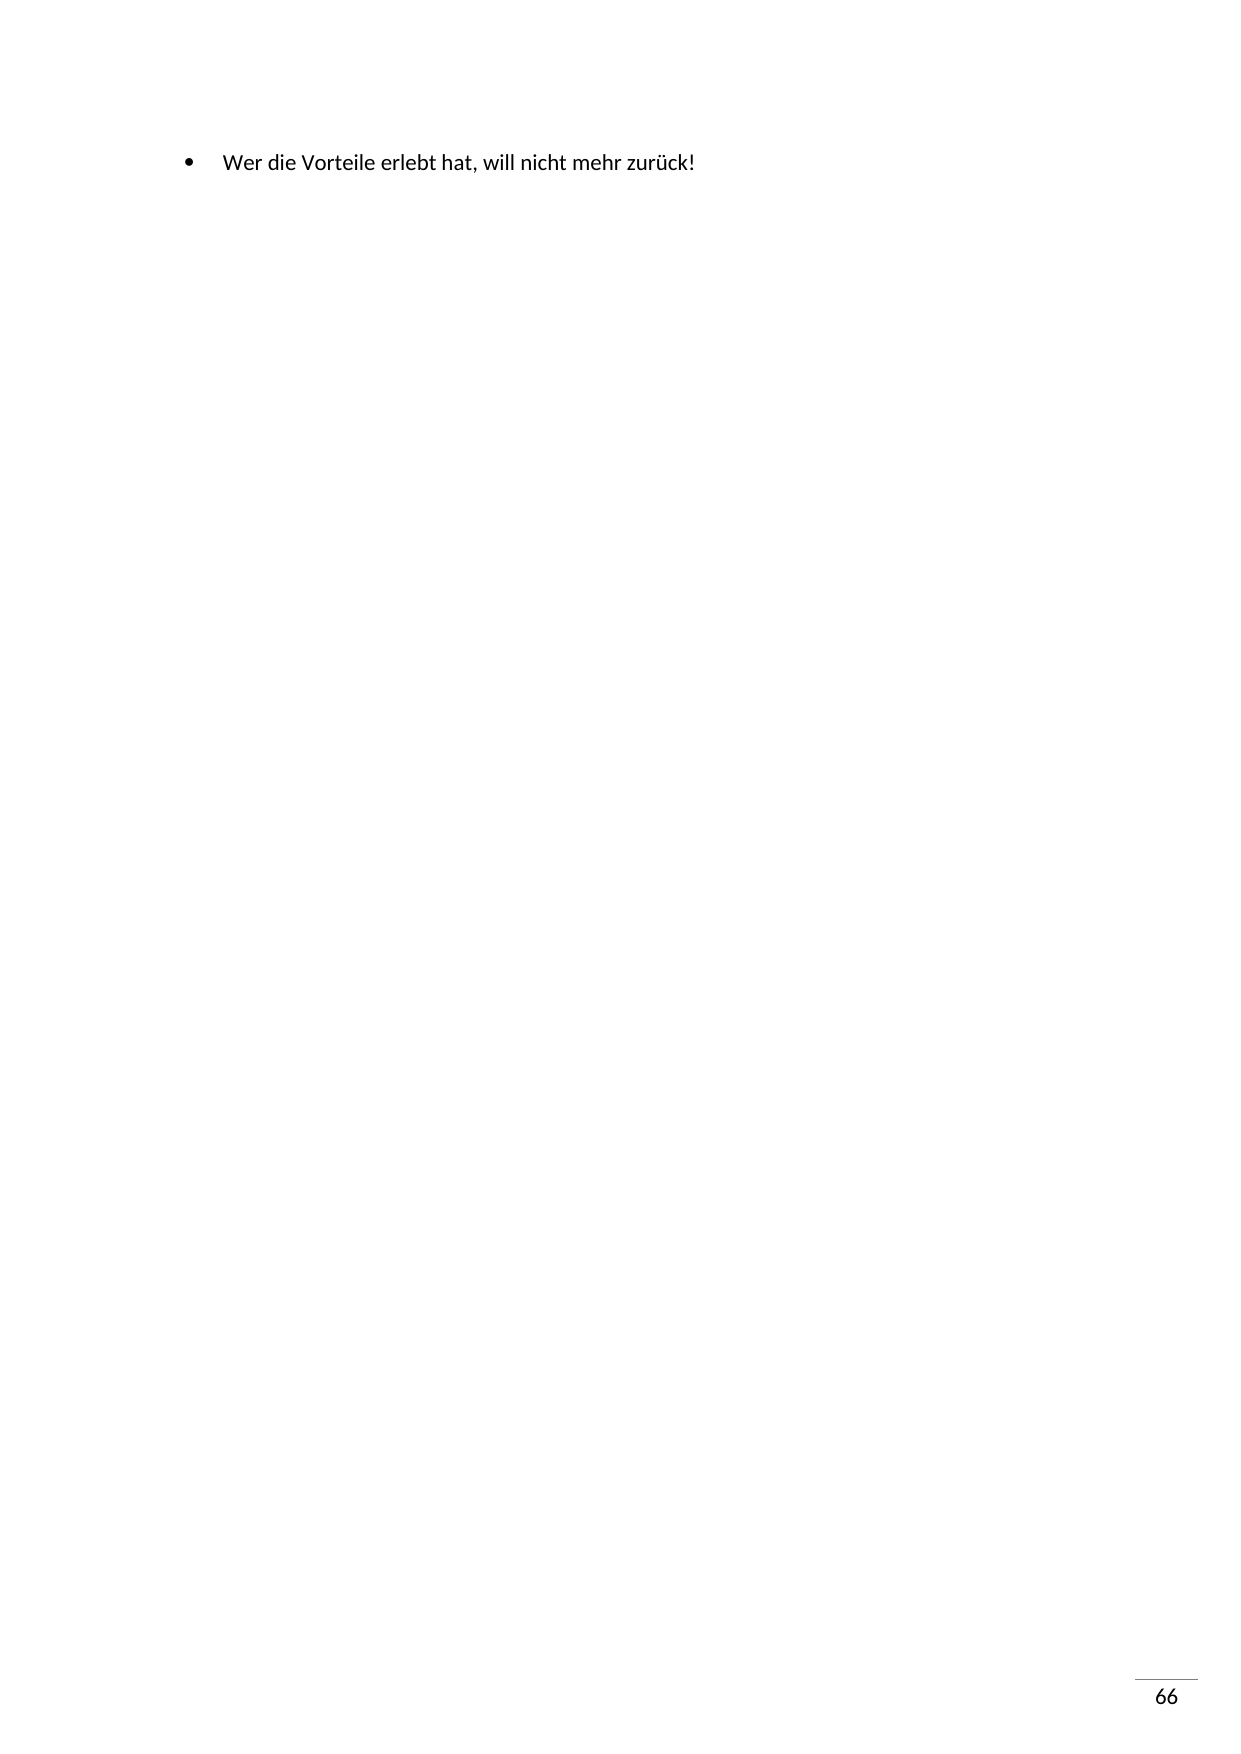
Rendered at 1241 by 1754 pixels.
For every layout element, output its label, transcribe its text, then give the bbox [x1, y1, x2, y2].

list Wer die Vorteile erlebt hat, will nicht mehr zurück! [185, 148, 1093, 176]
